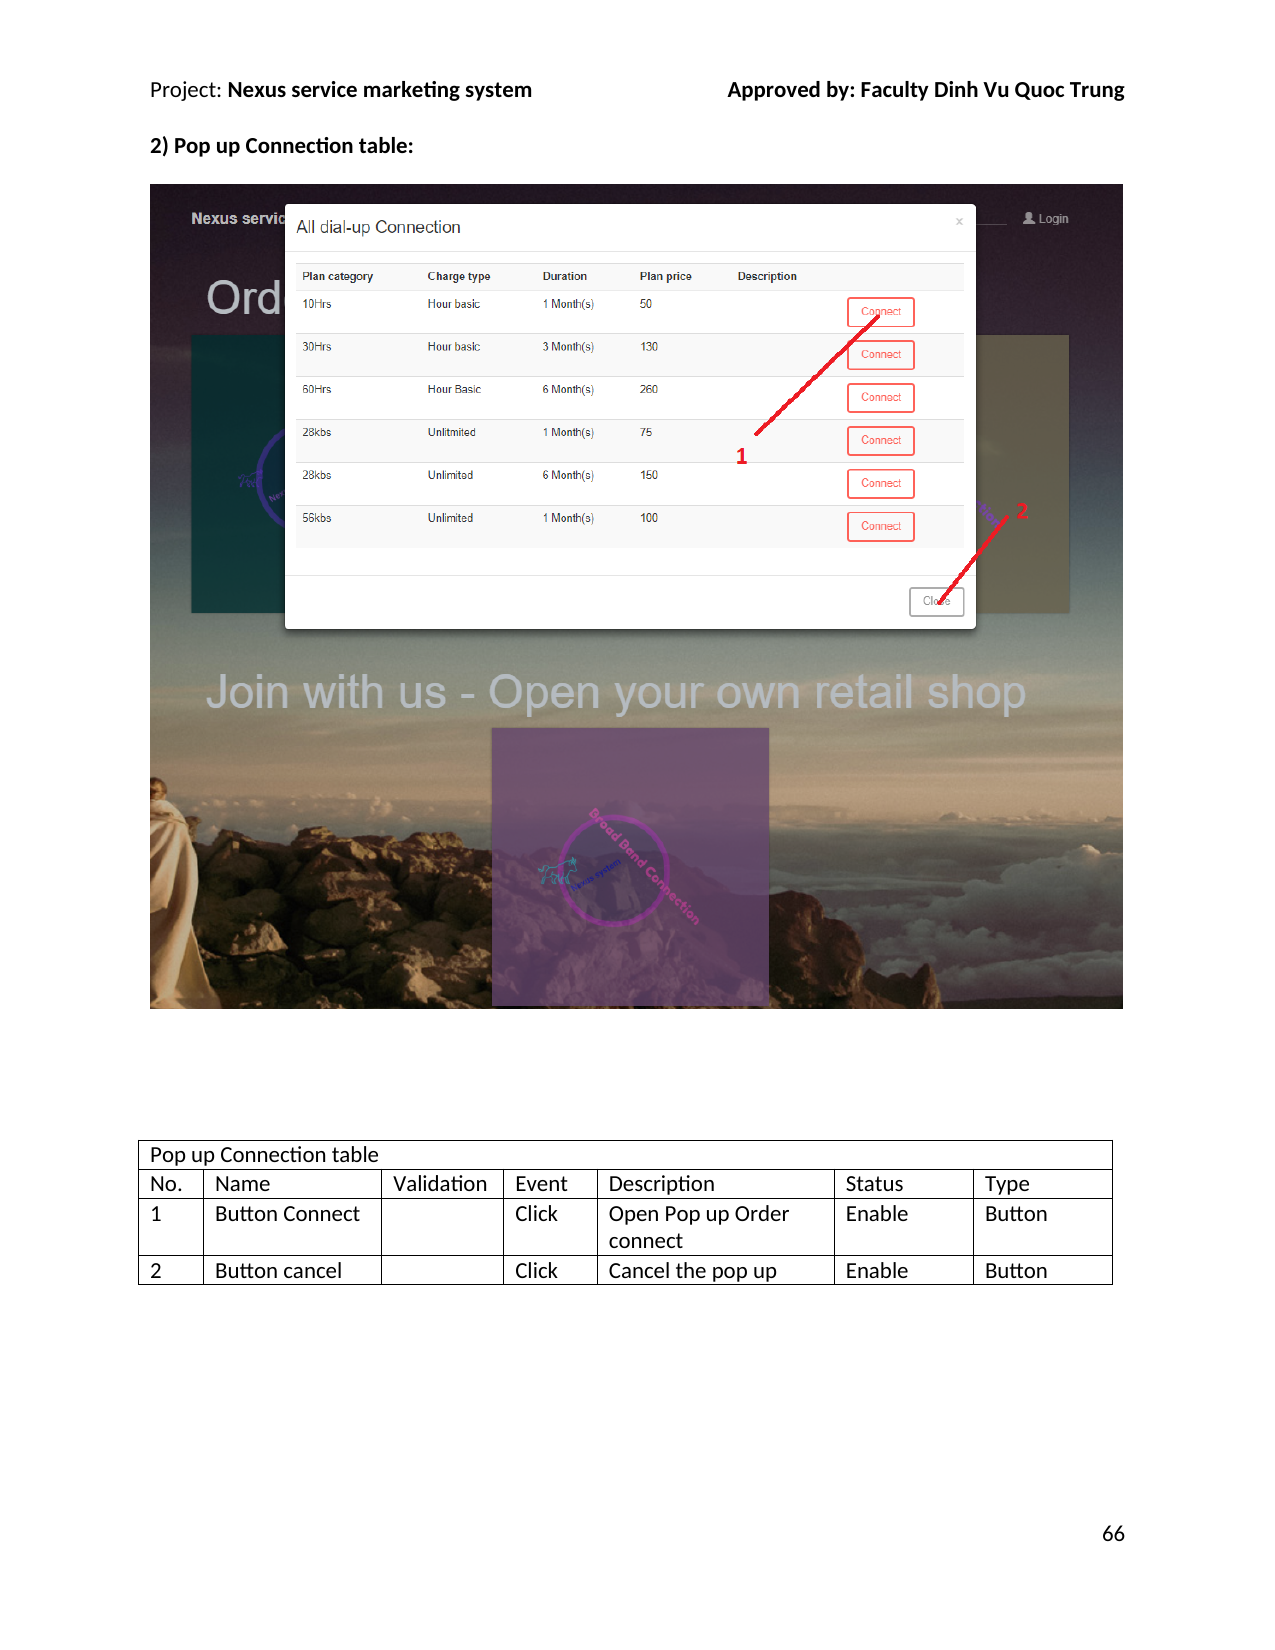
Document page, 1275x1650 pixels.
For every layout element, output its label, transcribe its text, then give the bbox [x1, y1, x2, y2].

picture [150, 184, 1123, 1009]
table_cell Button cancel [204, 1256, 381, 1284]
table_cell No. [139, 1170, 203, 1198]
table_cell Button [974, 1256, 1112, 1284]
table_cell Click [504, 1256, 597, 1284]
table_cell Button Connect [204, 1199, 381, 1255]
table_cell Type [974, 1170, 1112, 1198]
table_cell 2 [139, 1256, 203, 1284]
table_cell Enable [835, 1199, 973, 1255]
table_cell Click [504, 1199, 597, 1255]
table_cell 1 [139, 1199, 203, 1255]
text 2) Pop up Connection table: [150, 131, 1125, 159]
table_cell Button [974, 1199, 1112, 1255]
table_cell [382, 1199, 503, 1255]
table_cell Open Pop up Order connect [598, 1199, 834, 1255]
table_cell Cancel the pop up [598, 1256, 834, 1284]
table_header Pop up Connection table [139, 1141, 1112, 1168]
table_cell [382, 1256, 503, 1284]
table_cell Status [835, 1170, 973, 1198]
table_cell Enable [835, 1256, 973, 1284]
table_cell Description [598, 1170, 834, 1198]
table_cell Event [504, 1170, 597, 1198]
table_cell Validation [382, 1170, 503, 1198]
table_cell Name [204, 1170, 381, 1198]
